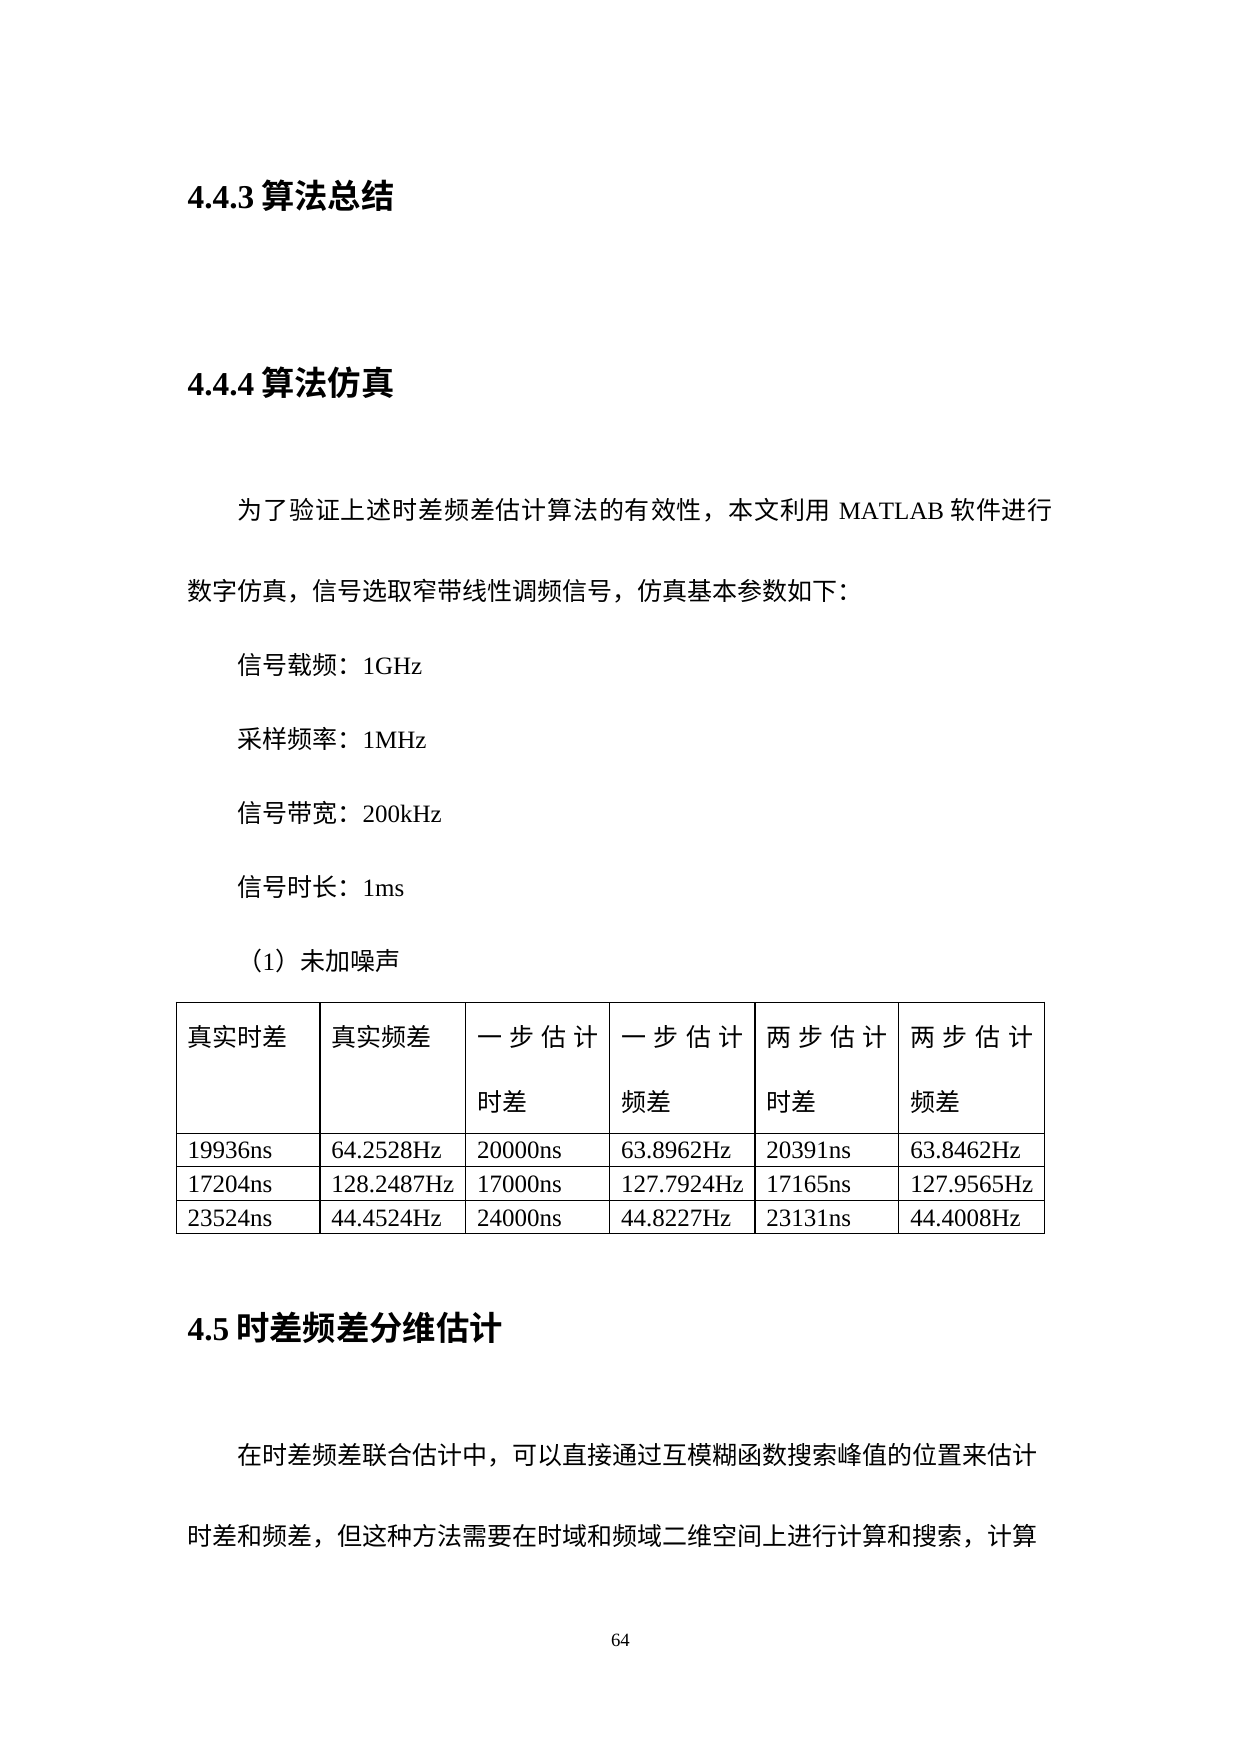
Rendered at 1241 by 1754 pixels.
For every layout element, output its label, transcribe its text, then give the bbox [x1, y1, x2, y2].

table_cell 24000ns [466, 1201, 609, 1233]
table_cell 20000ns [466, 1134, 609, 1166]
table_cell 127.9565Hz [899, 1167, 1044, 1200]
table_cell 128.2487Hz [321, 1167, 465, 1200]
table_header 两步估计时差 [756, 1003, 898, 1133]
text 信号带宽：200kHz [187, 779, 1053, 844]
table_cell 63.8462Hz [899, 1134, 1044, 1166]
text 信号载频：1GHz [187, 631, 1053, 696]
subtitle 4.5时差频差分维估计 [187, 1294, 1053, 1359]
table_cell 23524ns [177, 1201, 319, 1233]
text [187, 1421, 1053, 1567]
table_cell 64.2528Hz [321, 1134, 465, 1166]
table_header 真实频差 [321, 1003, 465, 1133]
table_cell 44.4524Hz [321, 1201, 465, 1233]
table_header 两步估计频差 [899, 1003, 1044, 1133]
table_cell 17165ns [756, 1167, 898, 1200]
table_cell 20391ns [756, 1134, 898, 1166]
text 信号时长：1ms [187, 853, 1053, 918]
table_cell 23131ns [756, 1201, 898, 1233]
table_header 一步估计时差 [466, 1003, 609, 1133]
subtitle 4.4.4算法仿真 [187, 349, 1053, 414]
table_cell 17000ns [466, 1167, 609, 1200]
table_cell 17204ns [177, 1167, 319, 1200]
table_cell 44.4008Hz [899, 1201, 1044, 1233]
table_cell 63.8962Hz [610, 1134, 754, 1166]
table_cell 19936ns [177, 1134, 319, 1166]
table_header 真实时差 [177, 1003, 319, 1133]
table_cell 127.7924Hz [610, 1167, 754, 1200]
text 为了验证上述时差频差估计算法的有效性，本文利用MATLAB软件进行数字仿真，信号选取窄带线性调频信号，仿真基本参数如下： [187, 476, 1053, 622]
subtitle 4.4.3算法总结 [187, 162, 1053, 227]
text 采样频率：1MHz [187, 705, 1053, 770]
table_cell 44.8227Hz [610, 1201, 754, 1233]
text （1）未加噪声 [187, 927, 1053, 992]
table_header 一步估计频差 [610, 1003, 754, 1133]
